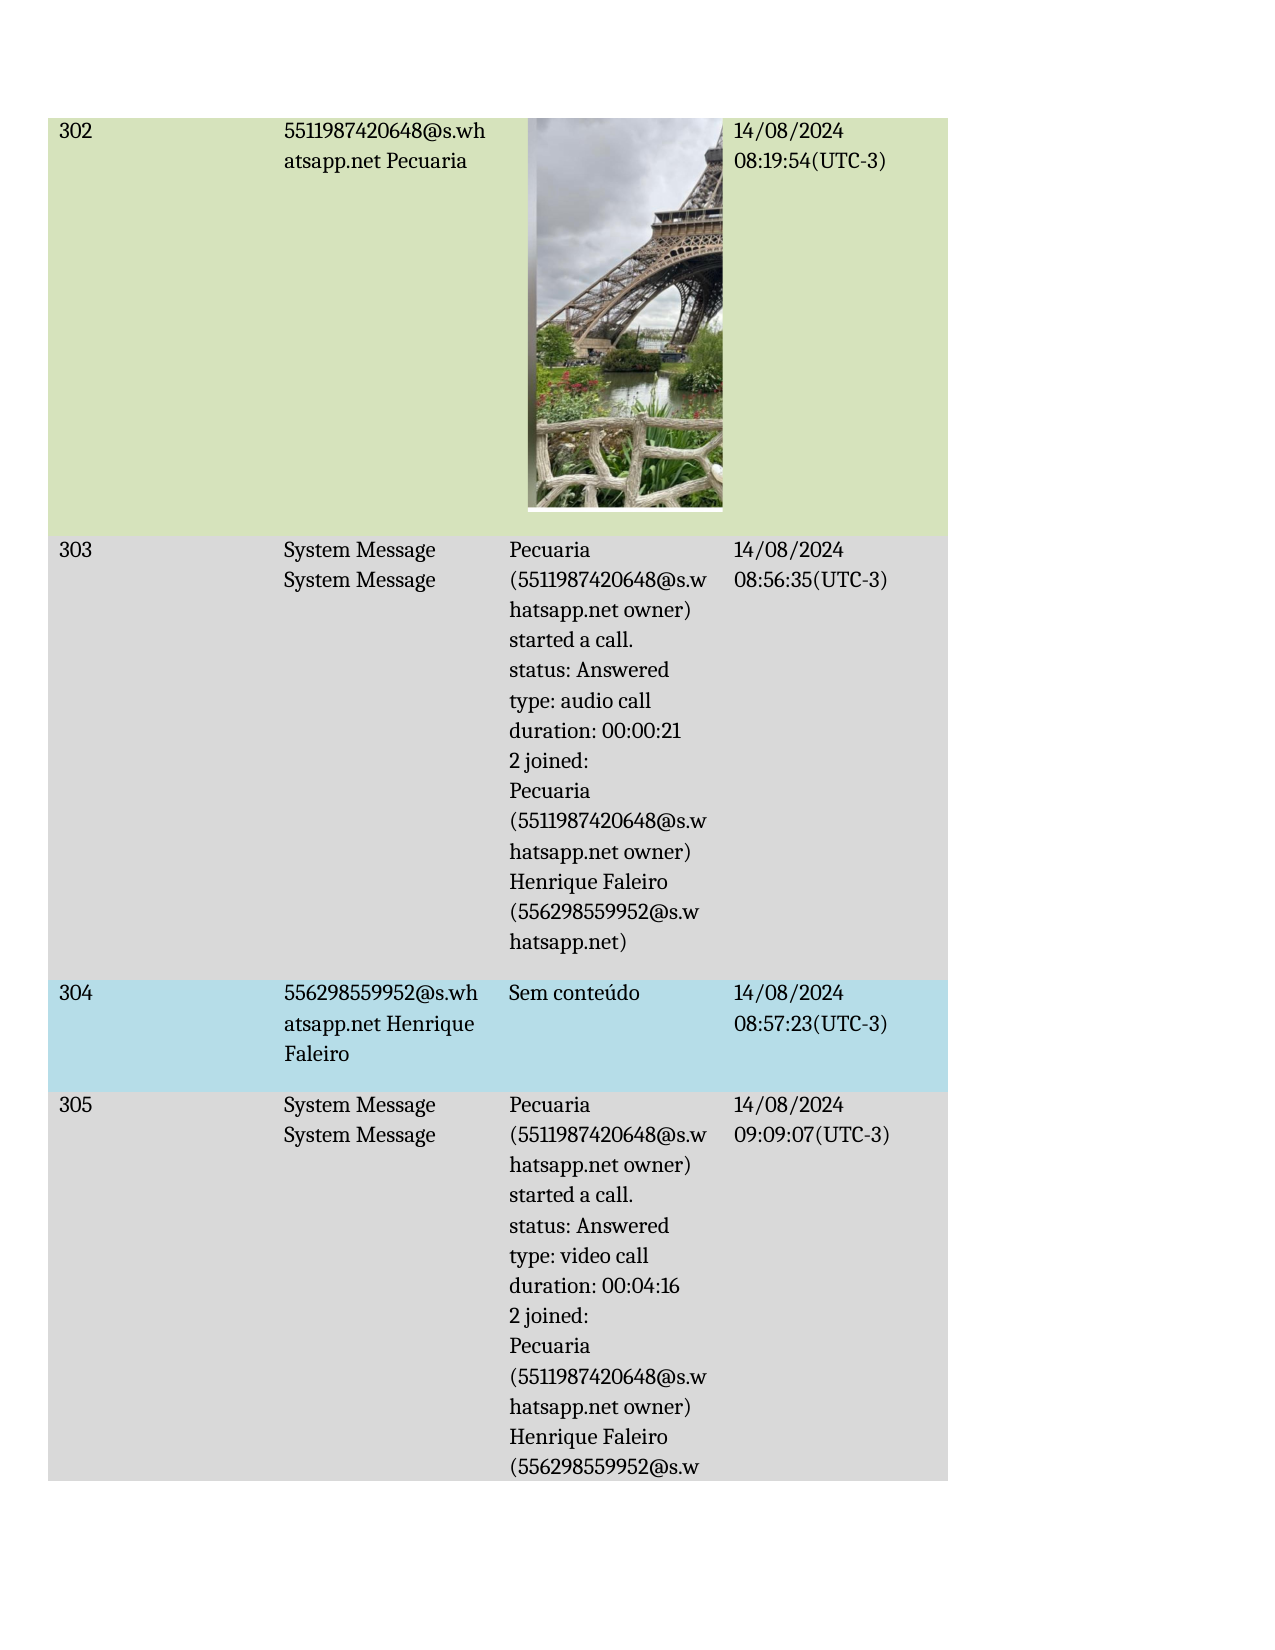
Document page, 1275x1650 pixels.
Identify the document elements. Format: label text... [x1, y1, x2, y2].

table_cell 5511987420648@s.whatsapp.net Pecuaria [273, 118, 498, 536]
table_cell 303 [48, 536, 273, 980]
table_cell 304 [48, 980, 273, 1092]
table_cell Pecuaria (5511987420648@s.whatsapp.net owner) started a call. status: Answered type: audio call duration: 00:00:21 2 joined: Pecuaria (5511987420648@s.whatsapp.net owner) Henrique Faleiro (556298559952@s.whatsapp.net) [498, 536, 723, 980]
table_cell 556298559952@s.whatsapp.net Henrique Faleiro [273, 980, 498, 1092]
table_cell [273, 1092, 498, 1481]
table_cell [498, 1092, 723, 1481]
table_cell [498, 118, 723, 536]
table_cell 305 [48, 1092, 273, 1481]
picture [527, 118, 723, 512]
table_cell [723, 1092, 948, 1481]
table_cell 302 [48, 118, 273, 536]
table_cell System Message System Message [273, 536, 498, 980]
table_cell 14/08/2024 08:19:54(UTC-3) [723, 118, 948, 536]
table_cell 14/08/2024 08:56:35(UTC-3) [723, 536, 948, 980]
table_cell 14/08/2024 08:57:23(UTC-3) [723, 980, 948, 1092]
table_cell Sem conteúdo [498, 980, 723, 1092]
